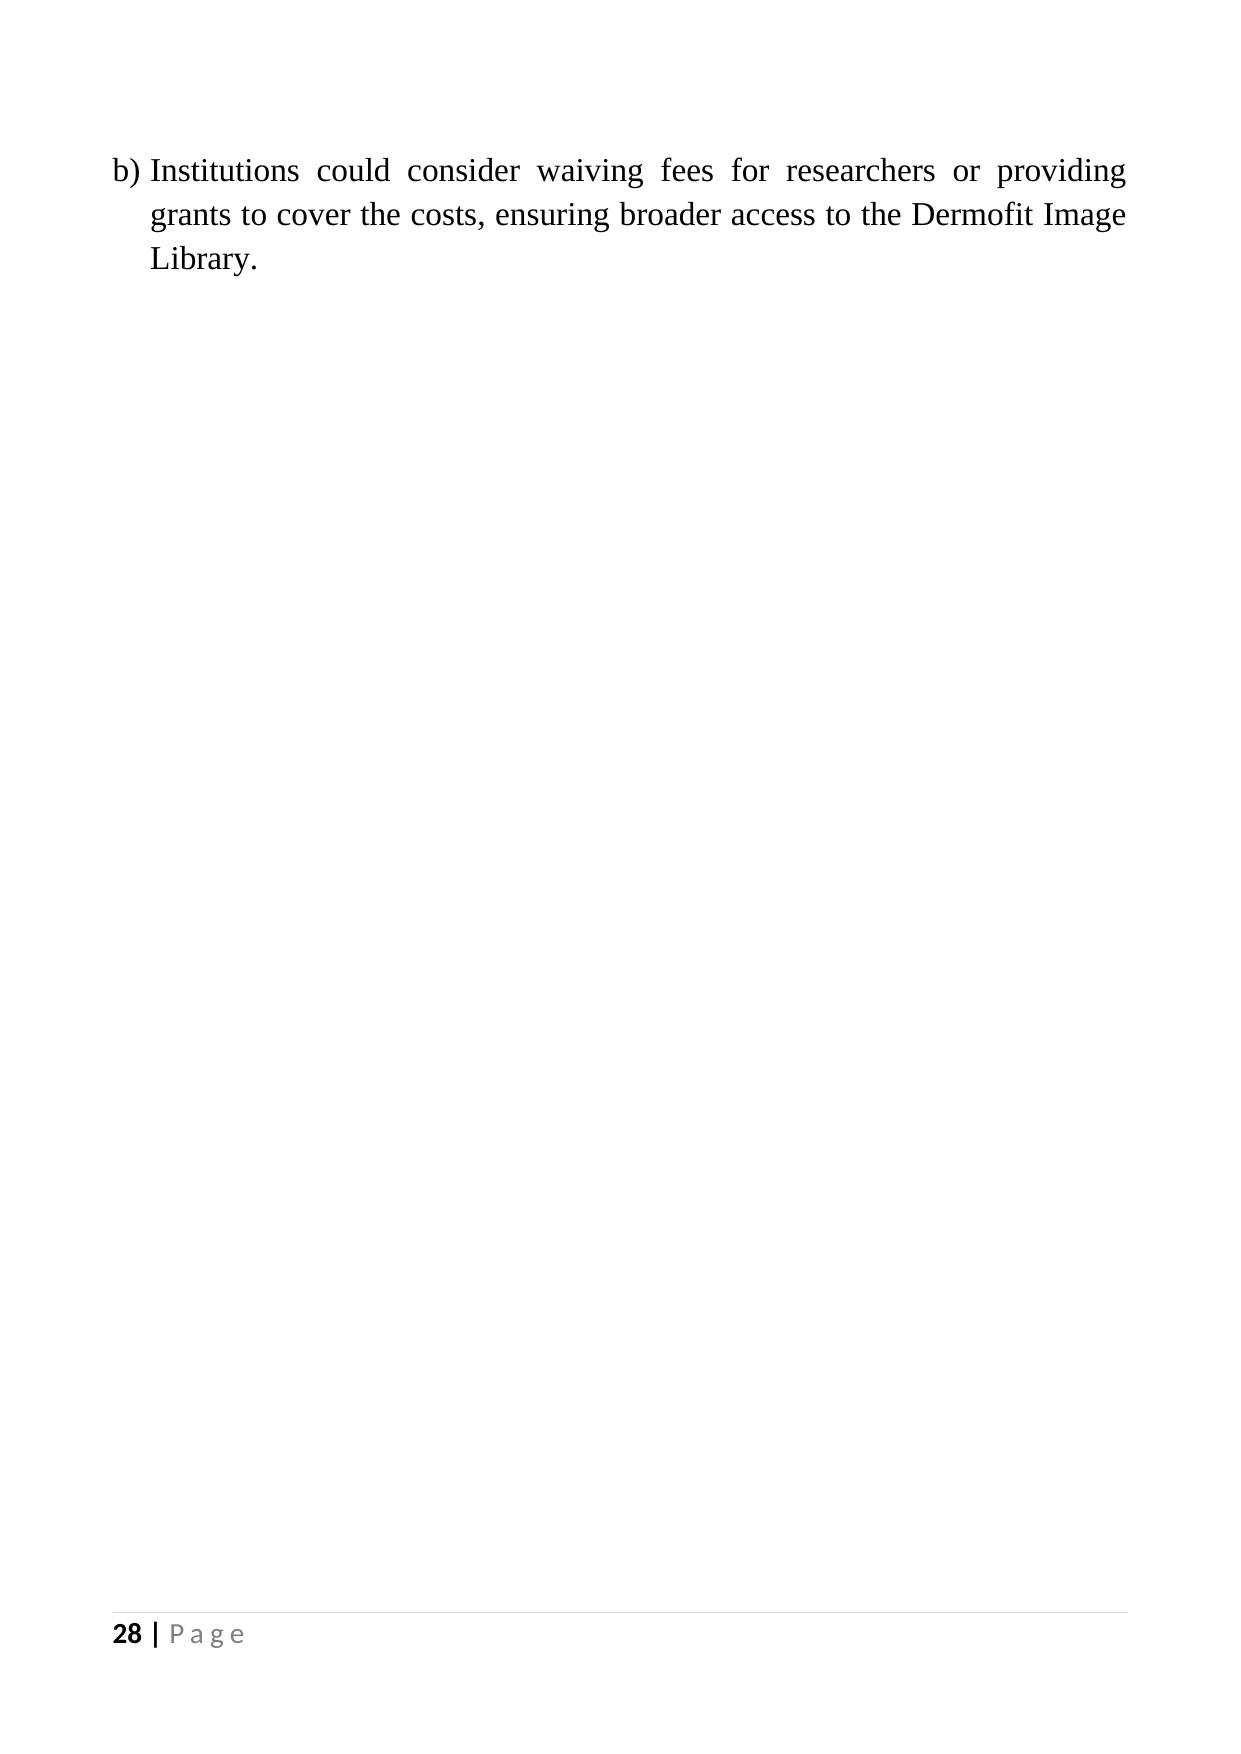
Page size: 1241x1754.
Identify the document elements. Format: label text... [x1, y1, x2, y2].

list Institutions could consider waiving fees for researchers or providing grants to cover the costs, ensuring broader access to the Dermofit Image Library. [112, 150, 1128, 276]
